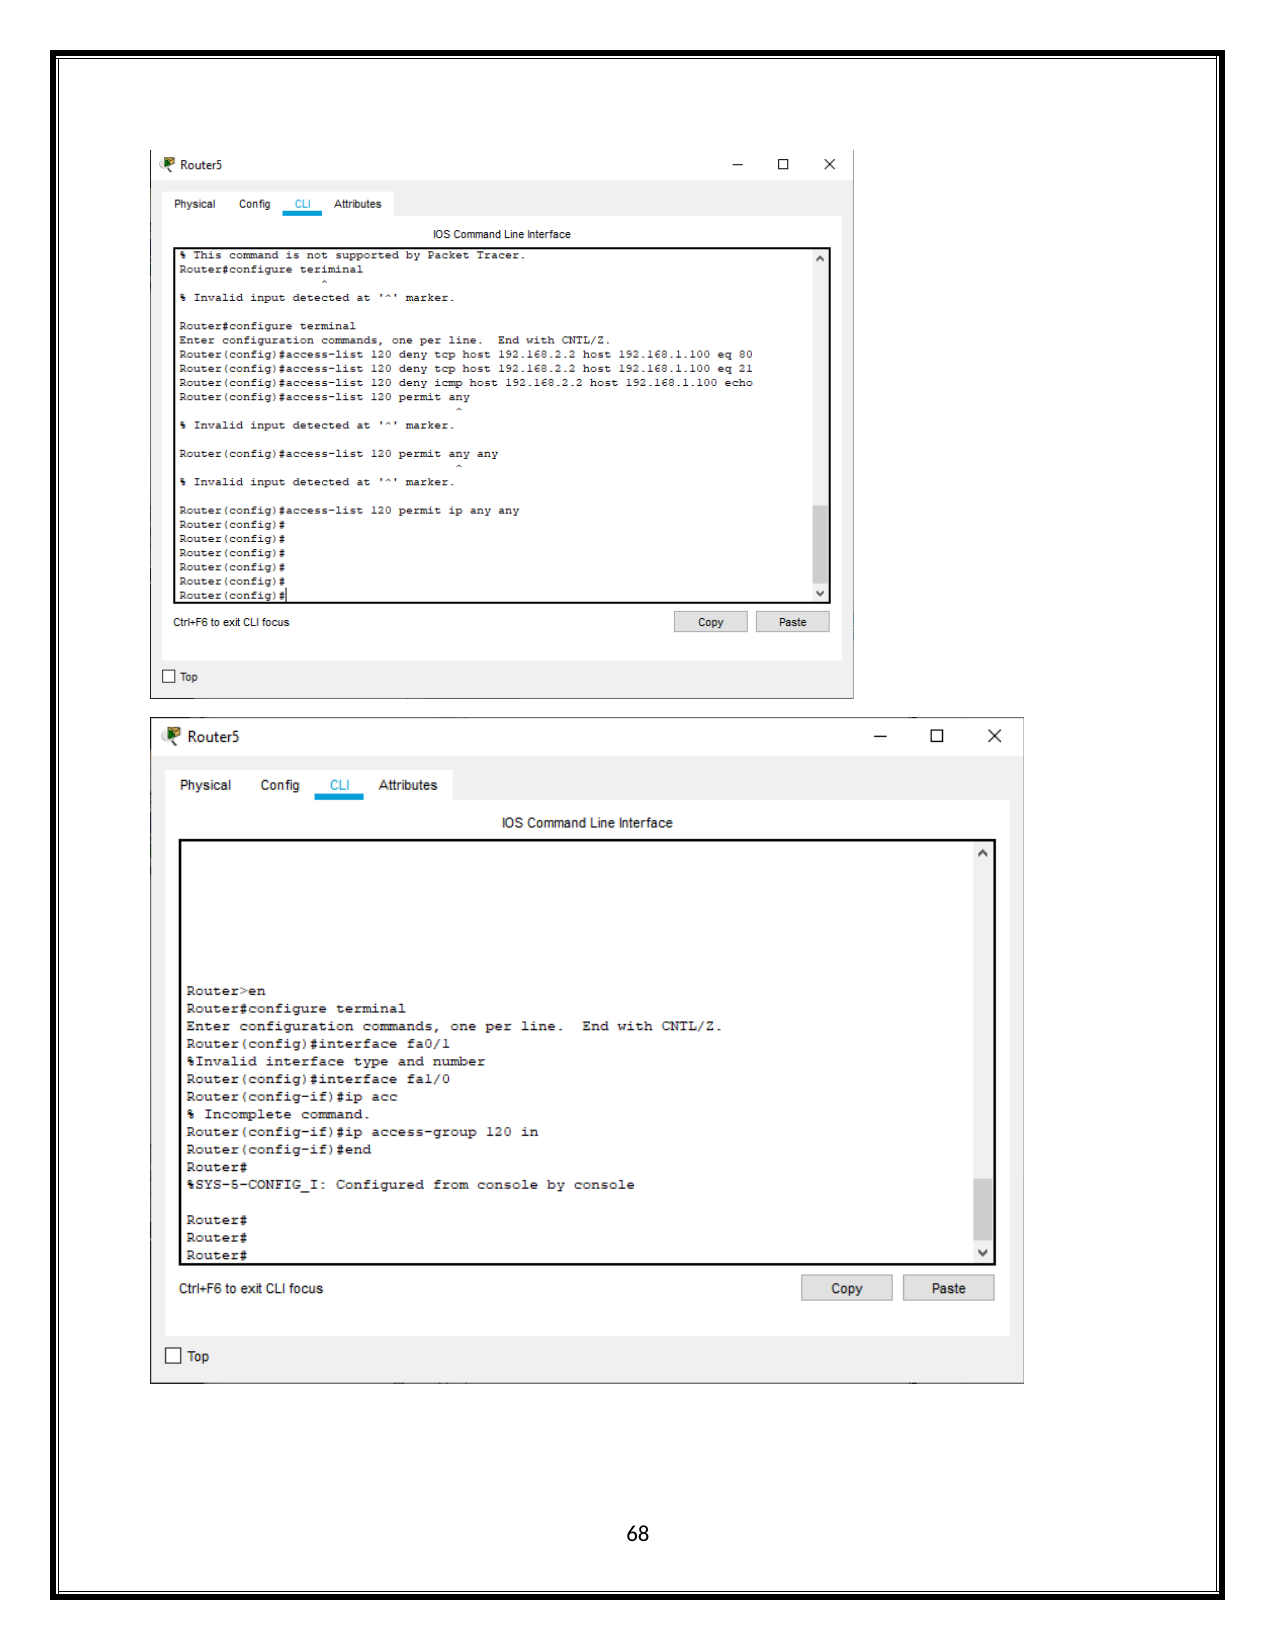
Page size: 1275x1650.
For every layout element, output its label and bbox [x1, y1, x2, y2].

picture [150, 717, 1024, 1384]
picture [150, 150, 854, 699]
